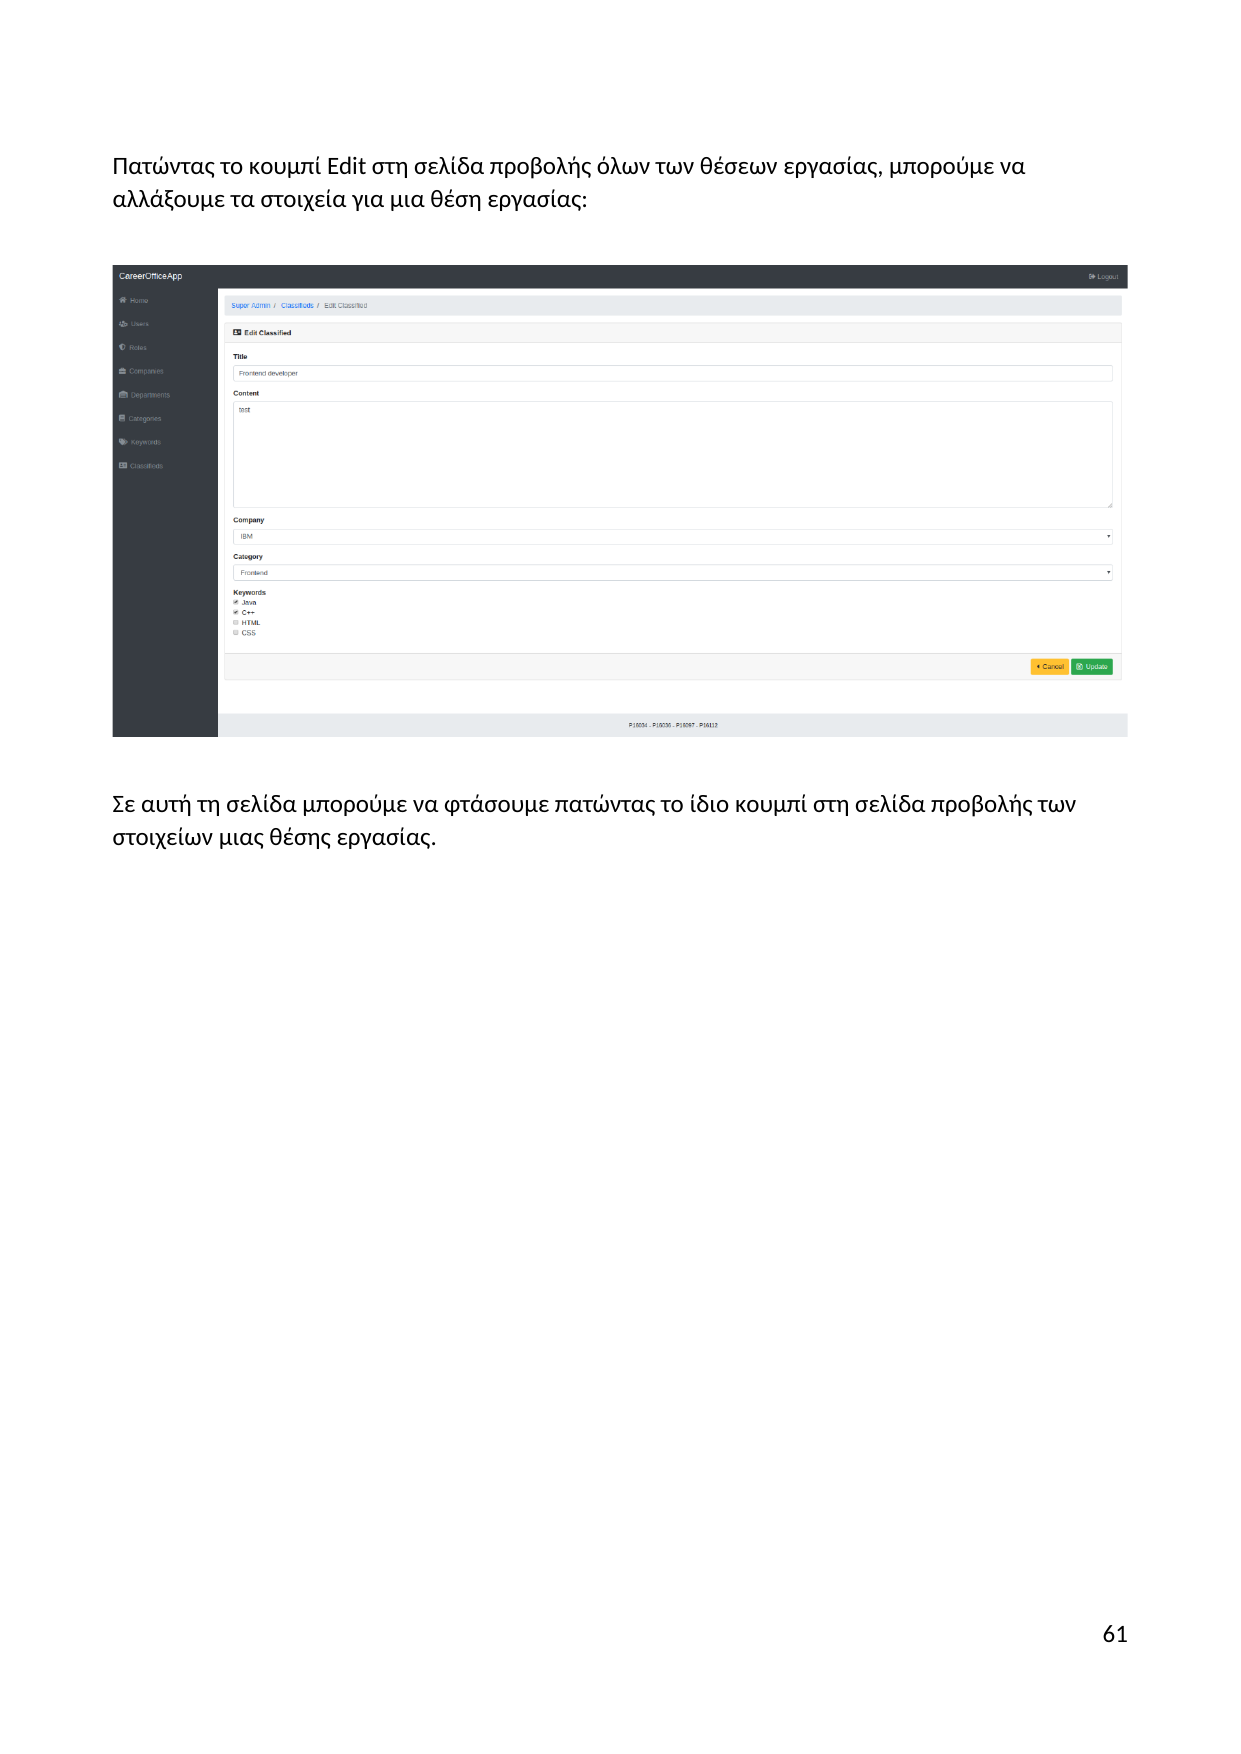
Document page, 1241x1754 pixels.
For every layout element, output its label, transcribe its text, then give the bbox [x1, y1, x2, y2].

text Σε αυτή τη σελίδα μπορούμε να φτάσουμε πατώντας το ίδιο κουμπί στη σελίδα προβολής των στοιχείων μιας θέσης εργασίας. [112, 788, 1128, 852]
text Πατώντας το κουμπί Edit στη σελίδα προβολής όλων των θέσεων εργασίας, μπορούμε να αλλάξουμε τα στοιχεία για μια θέση εργασίας: [112, 150, 1128, 213]
picture [112, 265, 1128, 737]
